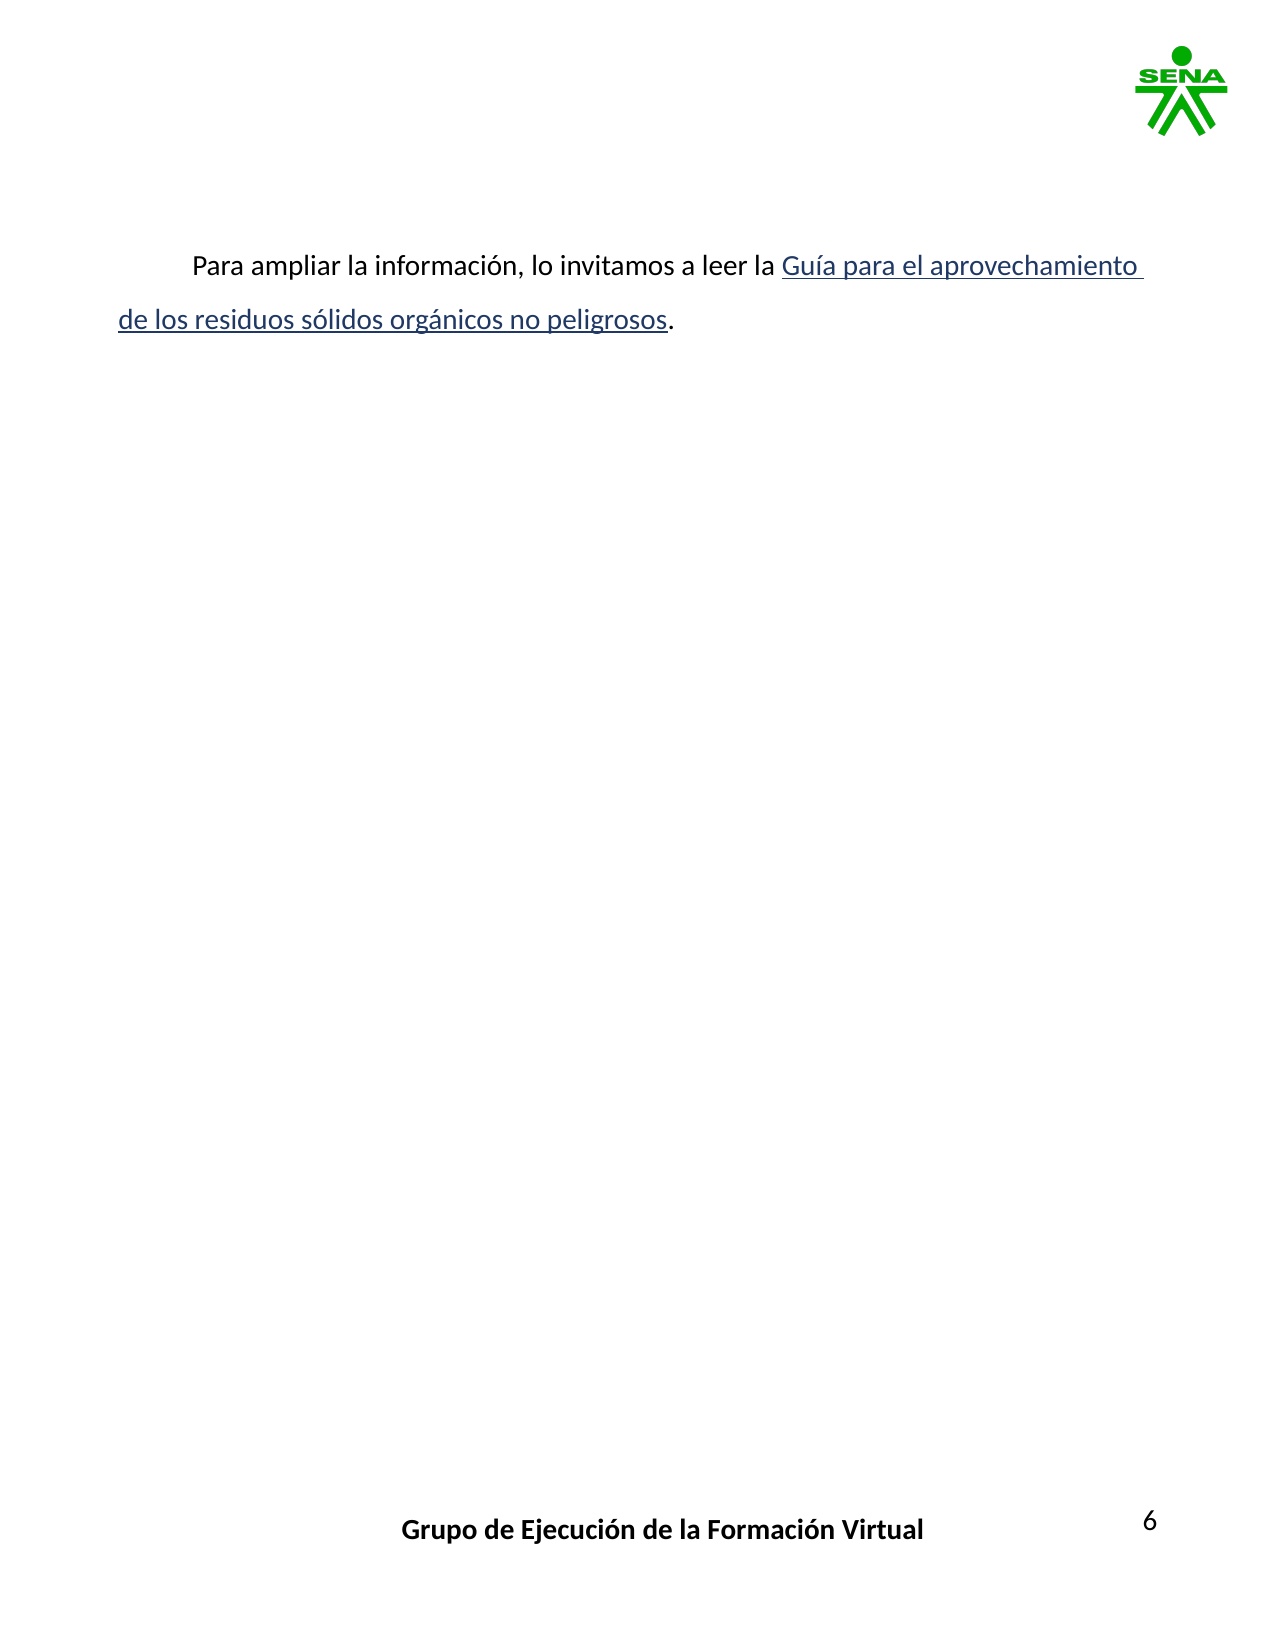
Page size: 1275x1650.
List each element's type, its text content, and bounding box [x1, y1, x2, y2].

picture [1135, 46, 1228, 136]
text Para ampliar la información, lo invitamos a leer la Guía para el aprovechamiento de los residuos sólidos orgánicos no peligrosos. [118, 247, 1157, 336]
